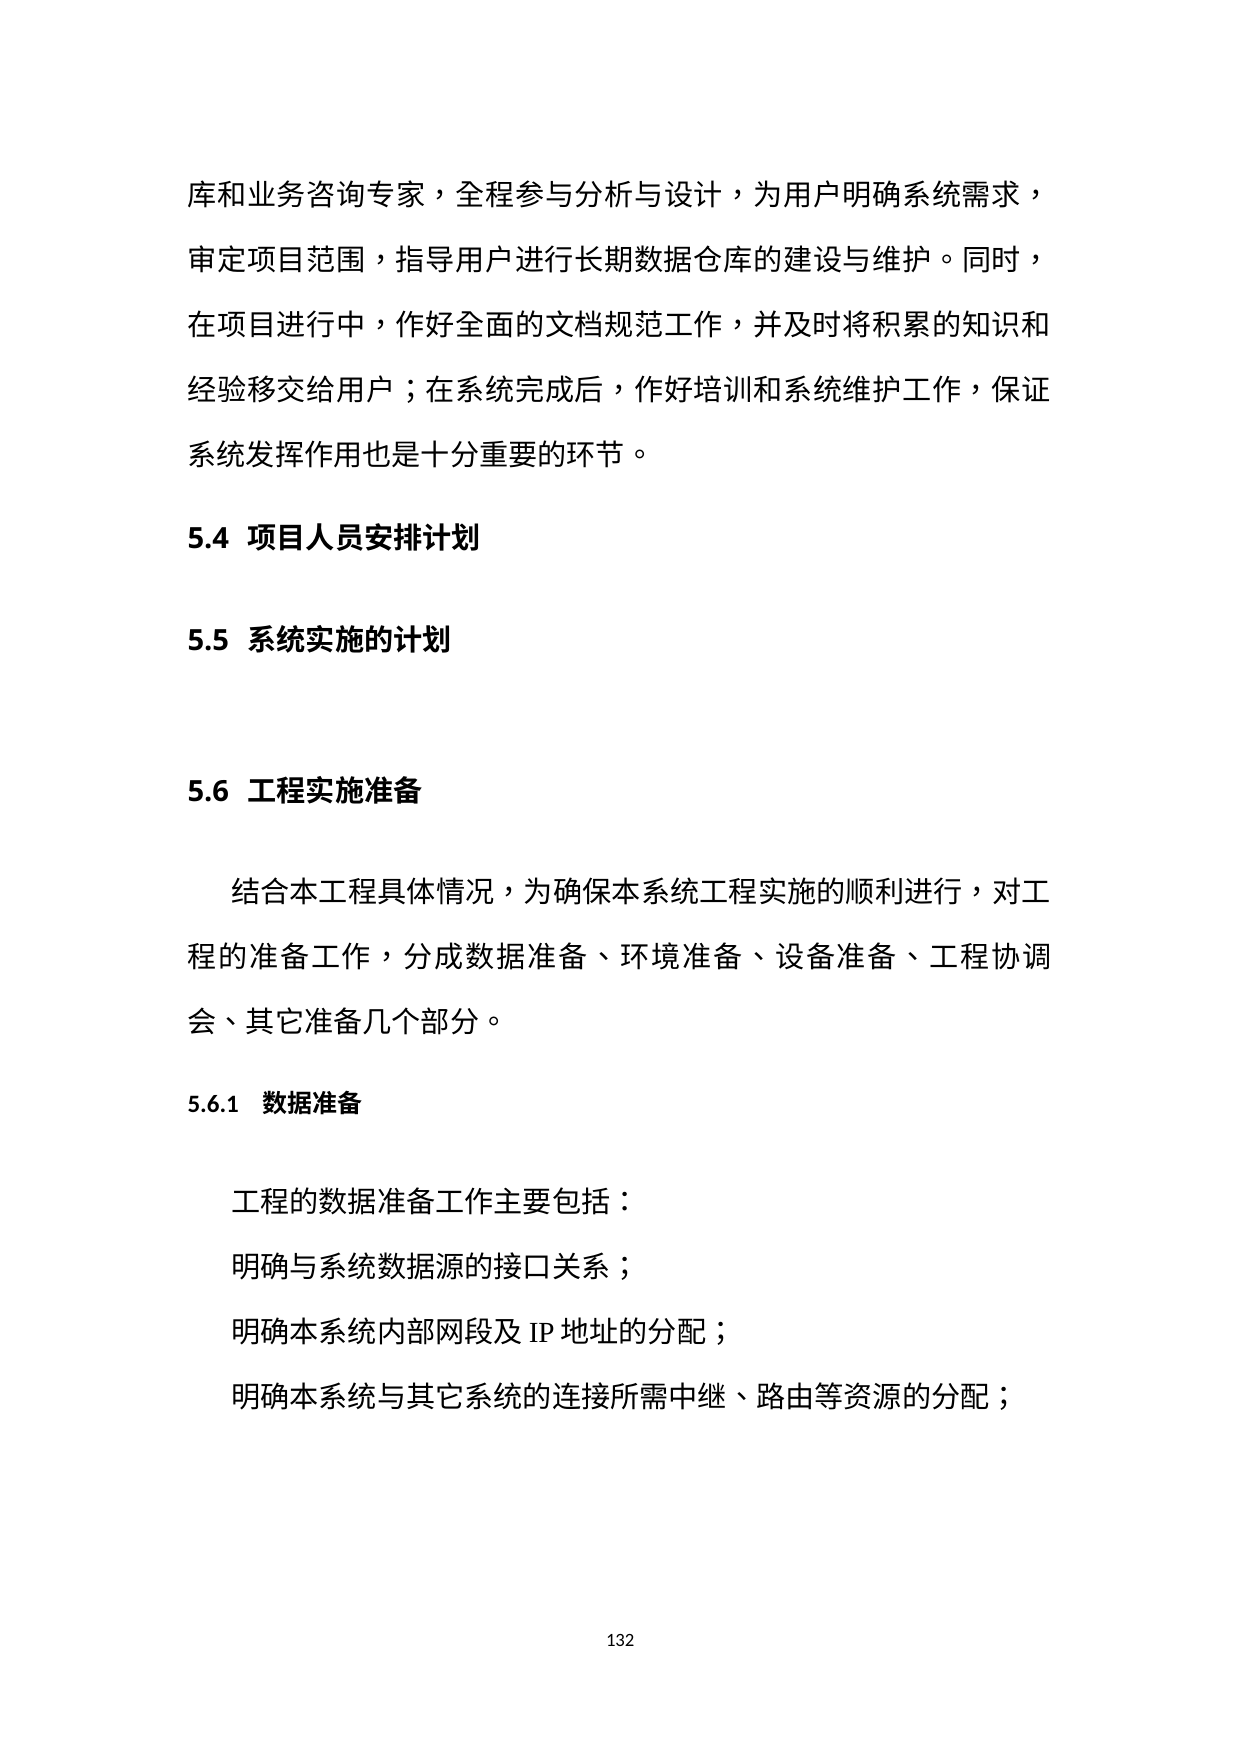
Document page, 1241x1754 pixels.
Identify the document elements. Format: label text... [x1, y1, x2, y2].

text 结合本工程具体情况，为确保本系统工程实施的顺利进行，对工程的准备工作，分成数据准备、环境准备、设备准备、工程协调会、其它准备几个部分。 [187, 859, 1053, 1054]
text 工程的数据准备工作主要包括： [187, 1169, 1053, 1234]
subtitle 数据准备 [187, 1070, 1053, 1135]
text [187, 162, 1053, 487]
text 明确本系统内部网段及IP地址的分配； [187, 1299, 1053, 1364]
text 明确与系统数据源的接口关系； [187, 1234, 1053, 1299]
text 明确本系统与其它系统的连接所需中继、路由等资源的分配； [187, 1364, 1053, 1429]
subtitle 系统实施的计划 [187, 606, 1053, 671]
subtitle 工程实施准备 [187, 757, 1053, 822]
subtitle 项目人员安排计划 [187, 503, 1053, 568]
